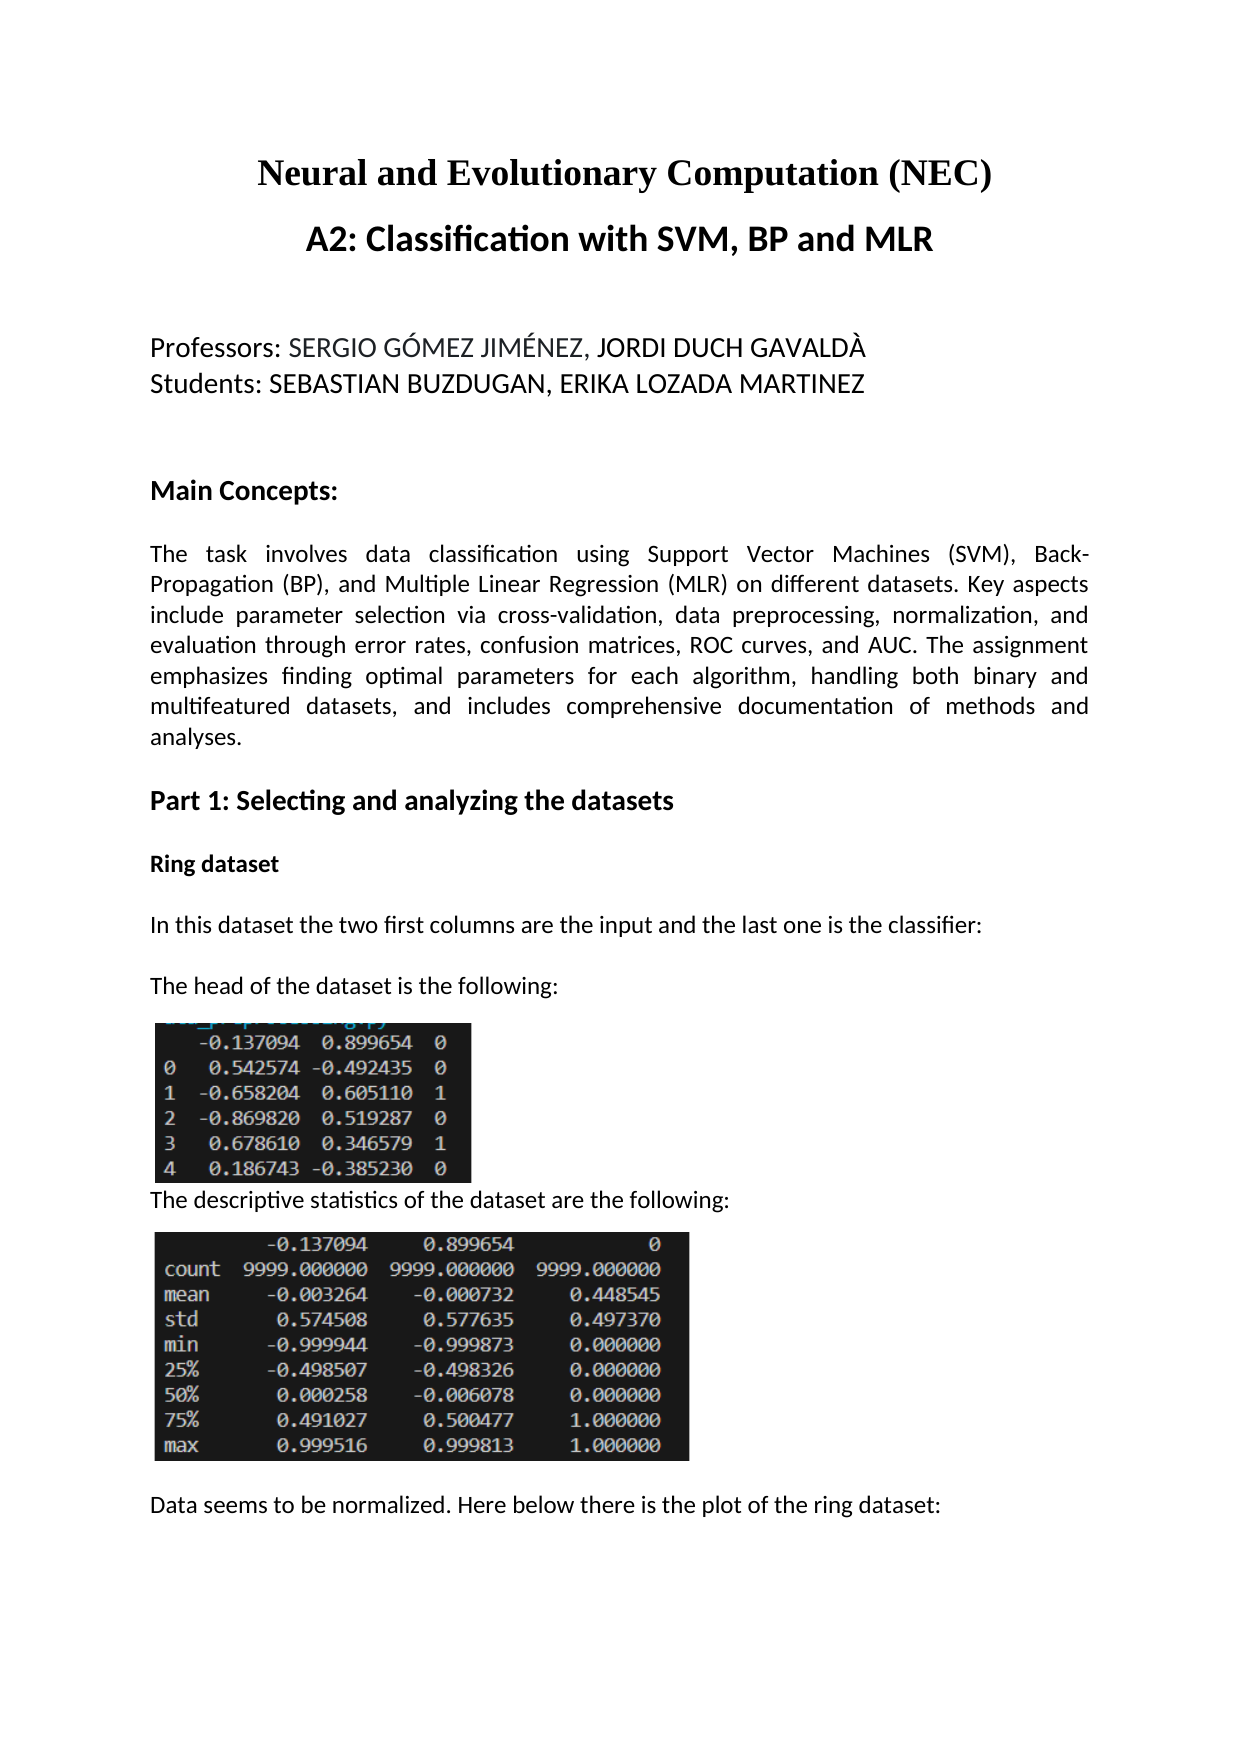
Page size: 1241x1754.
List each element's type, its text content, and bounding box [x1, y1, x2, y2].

text In this dataset the two first columns are the input and the last one is the classifier: [150, 909, 1090, 940]
text The descriptive statistics of the dataset are the following: [150, 1184, 1090, 1214]
text A2: Classification with SVM, BP and MLR [150, 215, 1090, 261]
picture [154, 1232, 690, 1461]
text Ring dataset [150, 848, 1090, 879]
picture [155, 1023, 472, 1183]
text The task involves data classification using Support Vector Machines (SVM), Back-Propagation (BP), and Multiple Linear Regression (MLR) on different datasets. Key aspects include parameter selection via cross-validation, data preprocessing, normalization, and evaluation through error rates, confusion matrices, ROC curves, and AUC. The assignment emphasizes finding optimal parameters for each algorithm, handling both binary and multifeatured datasets, and includes comprehensive documentation of methods and analyses. [150, 507, 1090, 752]
text Main Concepts: [150, 472, 1090, 507]
text Neural and Evolutionary Computation (NEC) [150, 150, 1090, 193]
text Students: SEBASTIAN BUZDUGAN, ERIKA LOZADA MARTINEZ [150, 365, 1090, 401]
text Data seems to be normalized. Here below there is the plot of the ring dataset: [150, 1489, 1090, 1520]
text The head of the dataset is the following: [150, 970, 1090, 1001]
text Professors: SERGIO GÓMEZ JIMÉNEZ, JORDI DUCH GAVALDÀ [150, 329, 288, 365]
text Professors: SERGIO GÓMEZ JIMÉNEZ, JORDI DUCH GAVALDÀ [597, 329, 1090, 365]
text Part 1: Selecting and analyzing the datasets [150, 782, 1090, 818]
